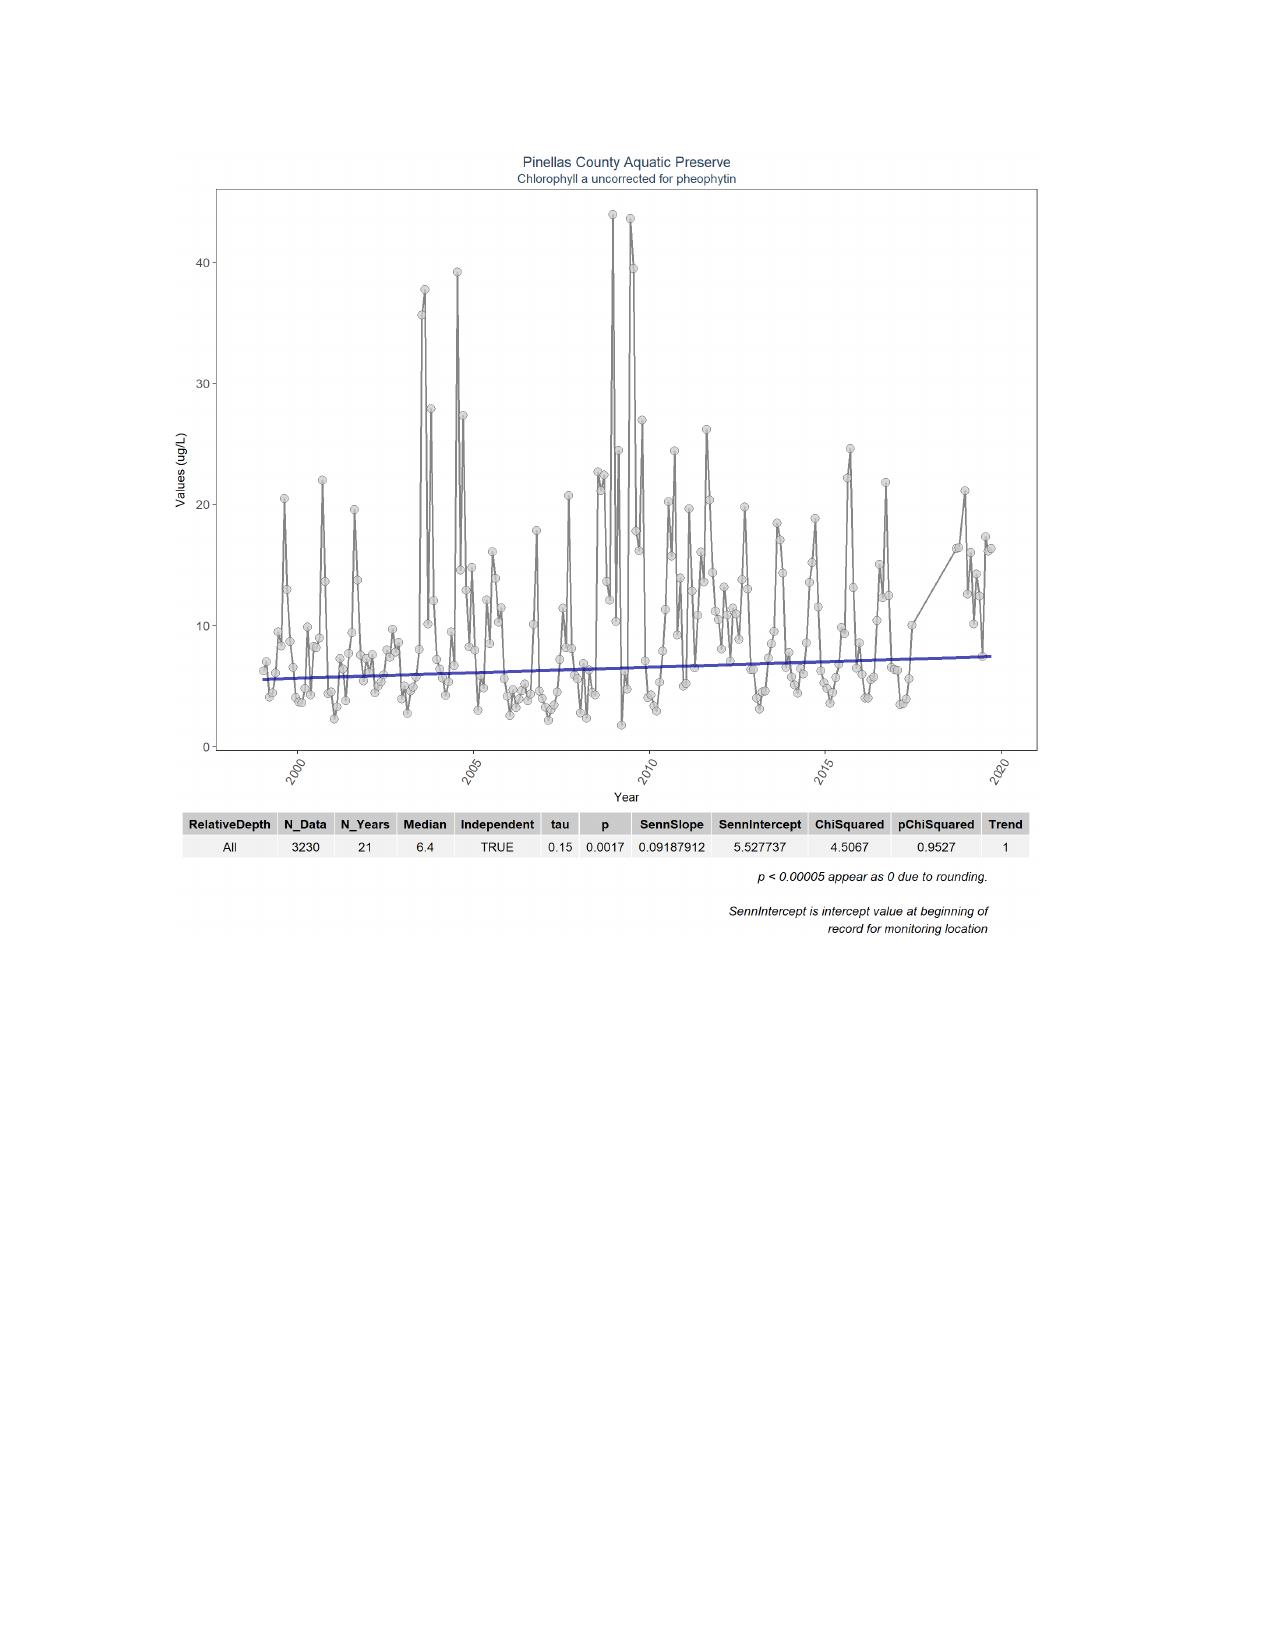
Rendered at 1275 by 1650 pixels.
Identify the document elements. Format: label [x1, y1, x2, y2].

picture [168, 150, 1044, 938]
